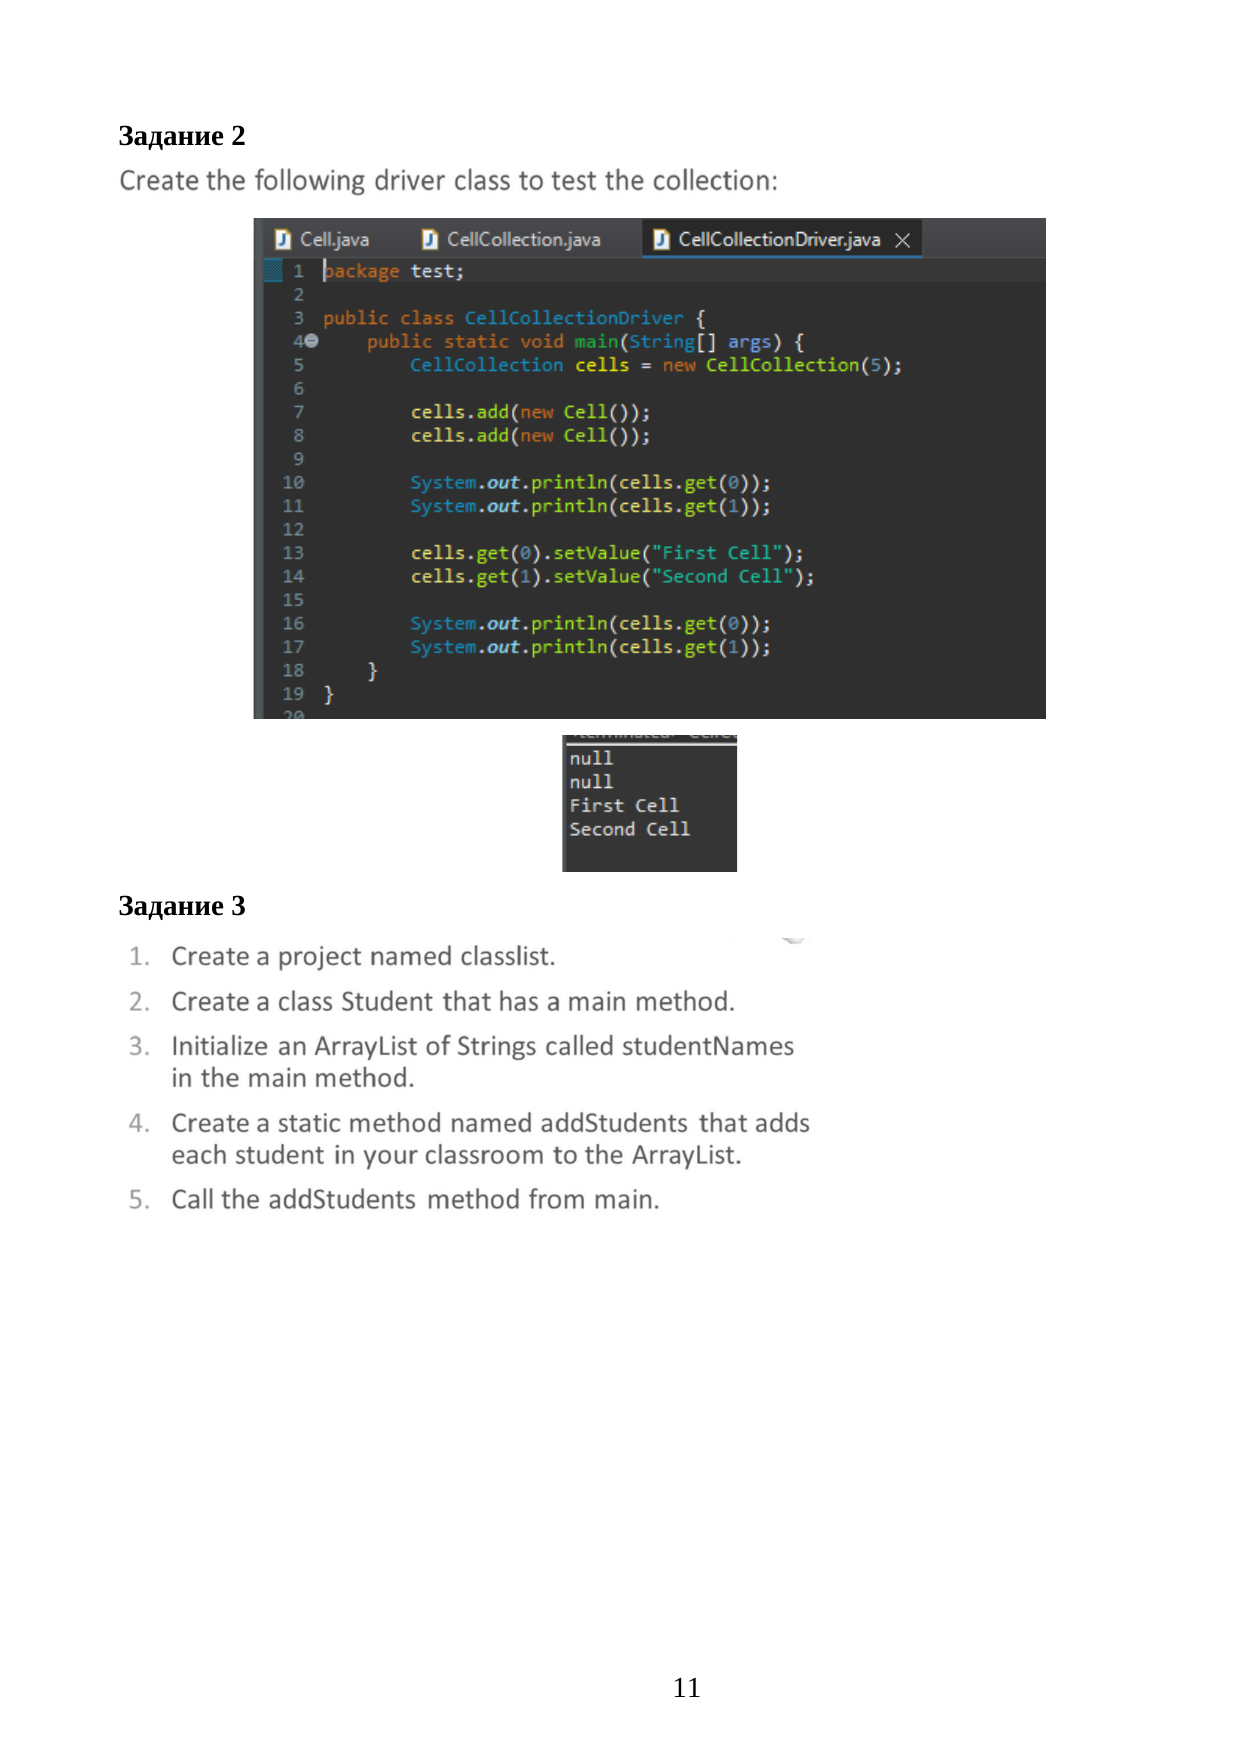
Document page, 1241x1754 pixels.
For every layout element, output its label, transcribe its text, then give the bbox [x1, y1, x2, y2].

picture [118, 938, 812, 1233]
picture [562, 735, 738, 872]
picture [118, 168, 782, 196]
text Задание 3 [118, 888, 1181, 922]
picture [253, 218, 1046, 719]
text Задание 2 [118, 118, 1181, 152]
